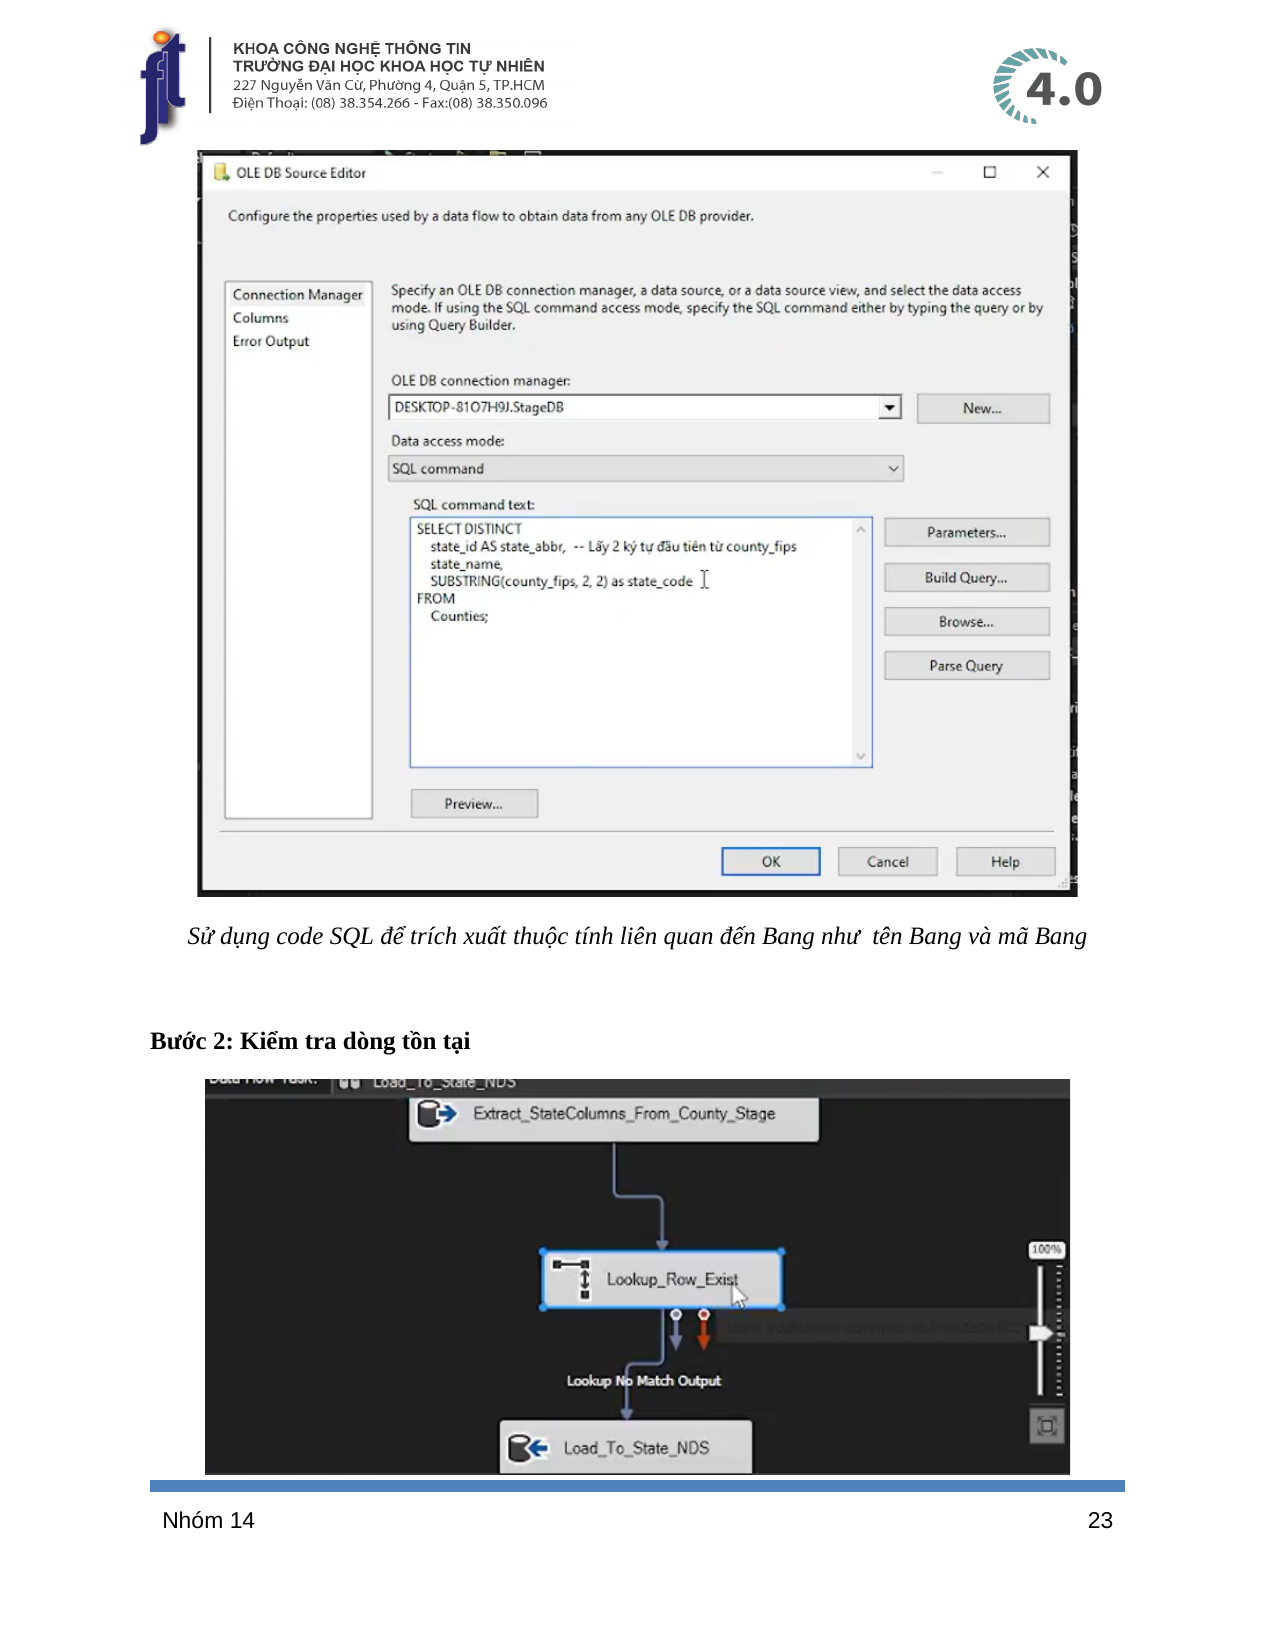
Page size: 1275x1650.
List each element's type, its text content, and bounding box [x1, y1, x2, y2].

picture [985, 41, 1108, 127]
text Sử dụng code SQL để trích xuất thuộc tính liên quan đến Bang như tên Bang và mã Bang [150, 921, 1125, 949]
text Bước 2: Kiểm tra dòng tồn tại [150, 1026, 1125, 1054]
picture [117, 21, 1078, 897]
picture [205, 1079, 1071, 1475]
